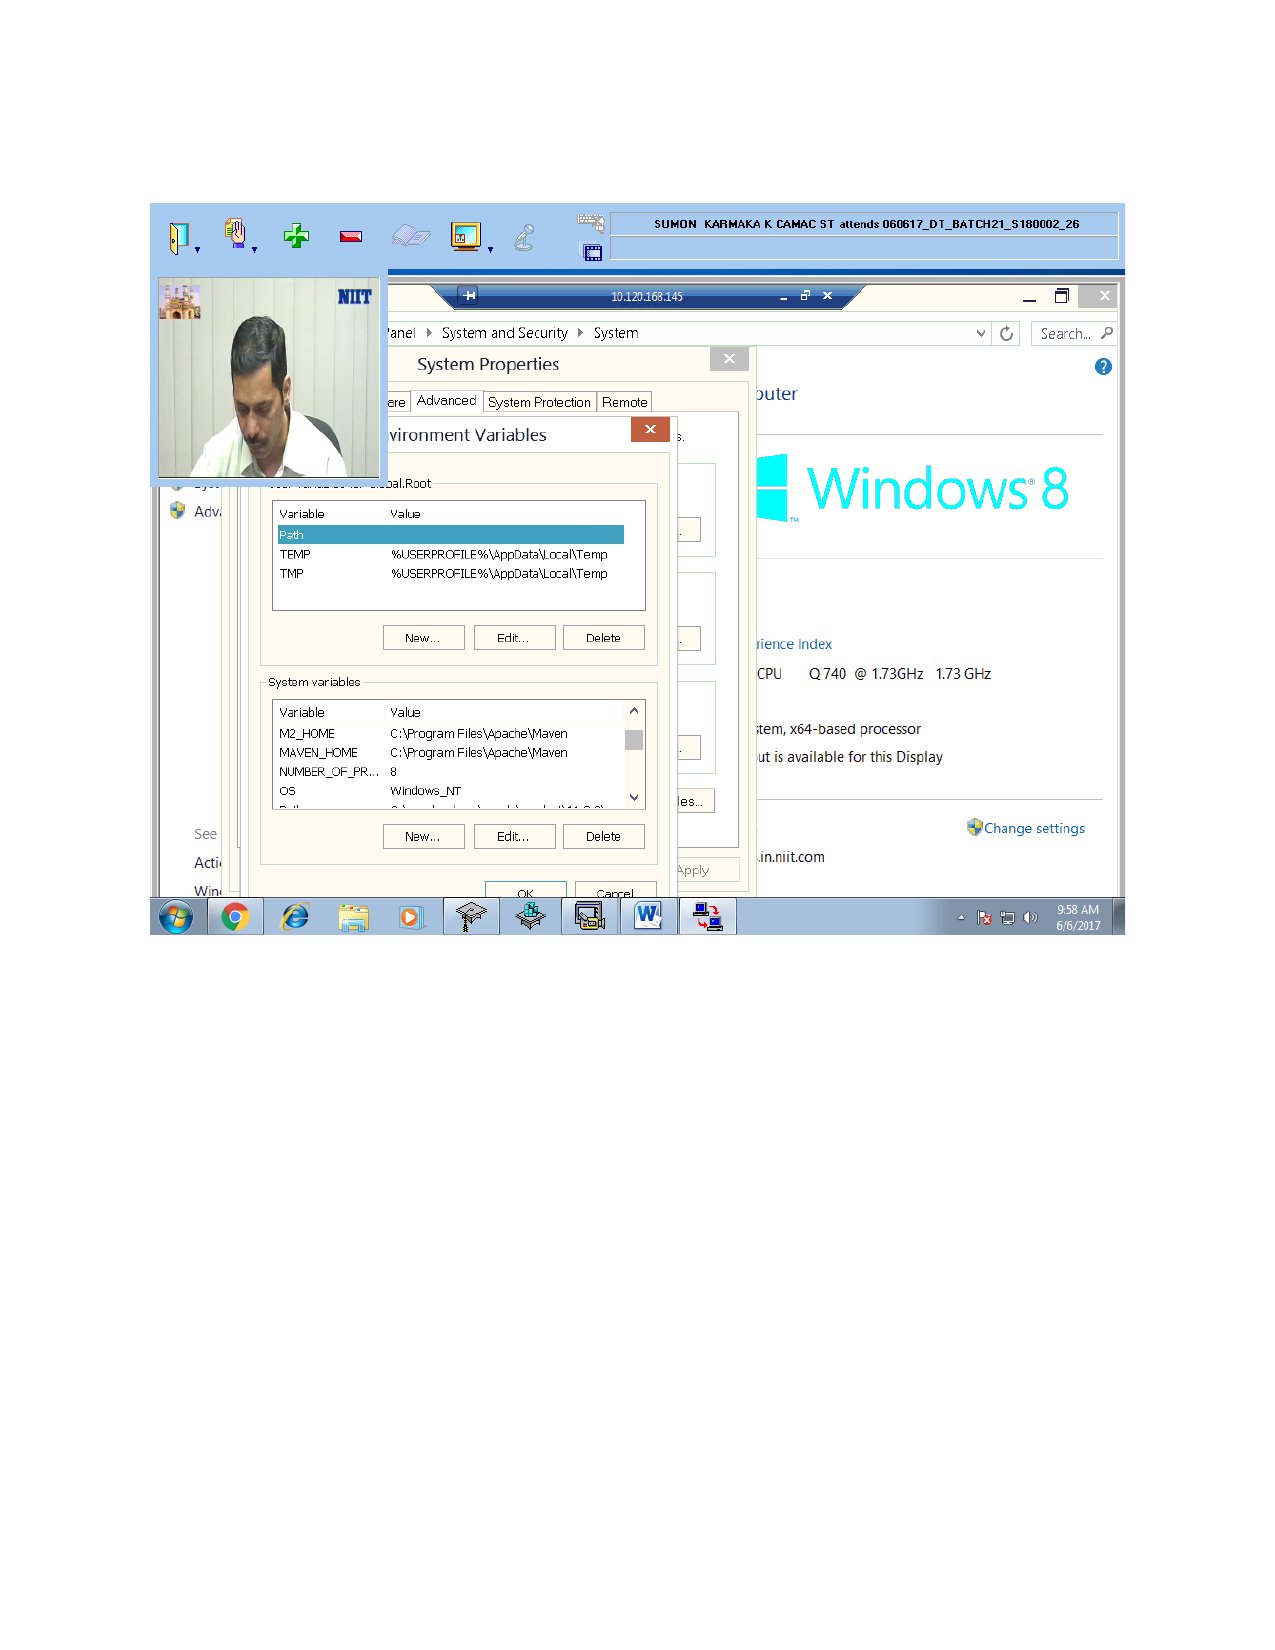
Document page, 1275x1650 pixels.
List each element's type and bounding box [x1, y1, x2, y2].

picture [150, 203, 1125, 935]
